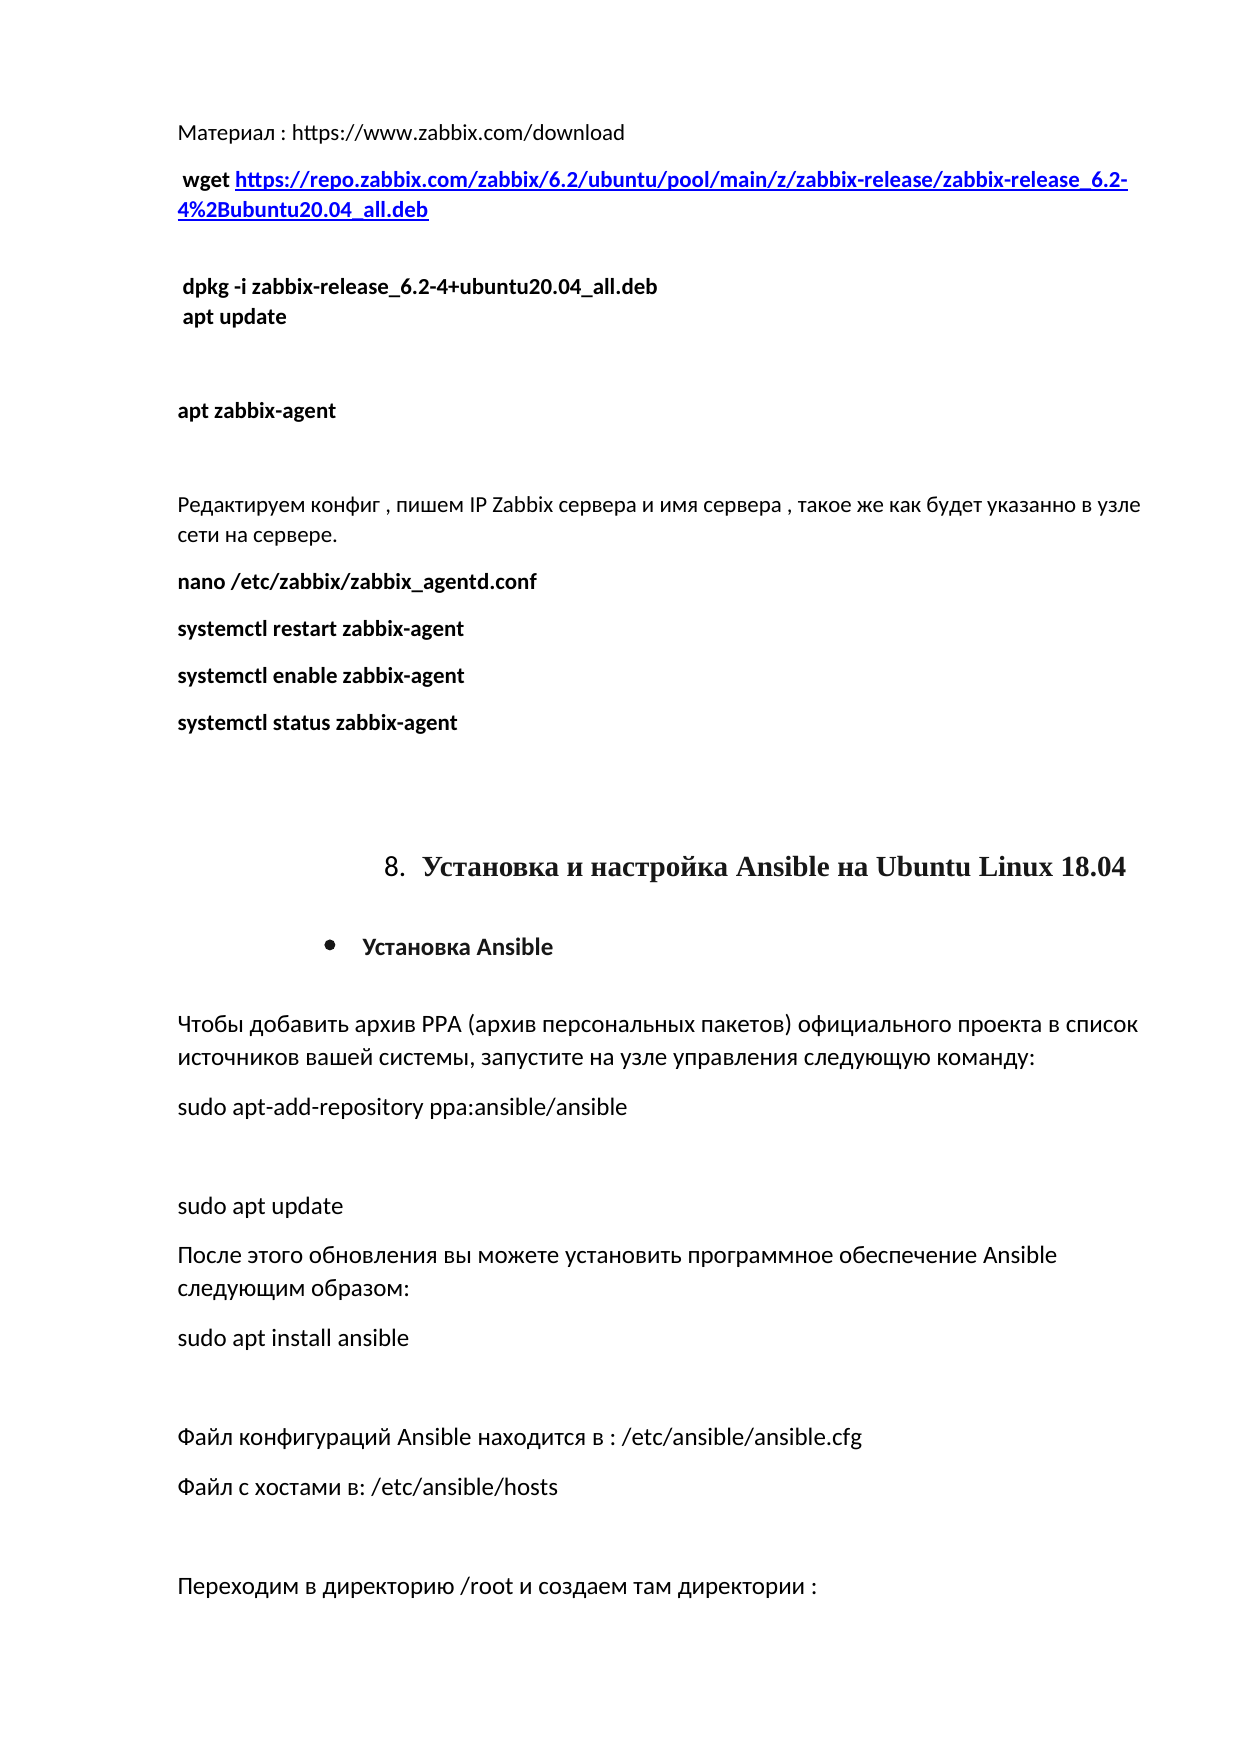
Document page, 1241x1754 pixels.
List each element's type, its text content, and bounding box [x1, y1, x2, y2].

list Установка и настройка Ansible на Ubuntu Linux 18.04 [384, 848, 1152, 884]
text Редактируем конфиг , пишем IP Zabbix сервера и имя сервера , такое же как будет указанно в узле сети на сервере. [177, 490, 1152, 548]
text systemctl enable zabbix-agent [177, 661, 1152, 689]
text sudo apt update [177, 1190, 1152, 1221]
text После этого обновления вы можете установить программное обеспечение Ansible следующим образом: [177, 1239, 1152, 1303]
list Установка Ansible [325, 931, 1152, 961]
text Файл с хостами в: /etc/ansible/hosts [177, 1471, 1152, 1501]
text apt zabbix-agent [177, 396, 1152, 424]
text Переходим в директорию /root и создаем там директории : [177, 1570, 1152, 1601]
text wget https://repo.zabbix.com/zabbix/6.2/ubuntu/pool/main/z/zabbix-release/zabbix-release_6.2-4%2Bubuntu20.04_all.deb [177, 165, 1152, 223]
text systemctl status zabbix-agent [177, 708, 1152, 736]
text Файл конфигураций Ansible находится в : /etc/ansible/ansible.cfg [177, 1421, 1152, 1452]
text sudo apt install ansible [177, 1322, 1152, 1353]
text systemctl restart zabbix-agent [177, 614, 1152, 642]
text nano /etc/zabbix/zabbix_agentd.conf [177, 567, 1152, 595]
text Материал : https://www.zabbix.com/download [177, 118, 1152, 146]
text dpkg -i zabbix-release_6.2-4+ubuntu20.04_all.deb apt update [177, 242, 1152, 331]
text Чтобы добавить архив PPA (архив персональных пакетов) официального проекта в список источников вашей системы, запустите на узле управления следующую команду: [177, 1008, 1152, 1072]
text sudo apt-add-repository ppa:ansible/ansible [177, 1091, 1152, 1121]
